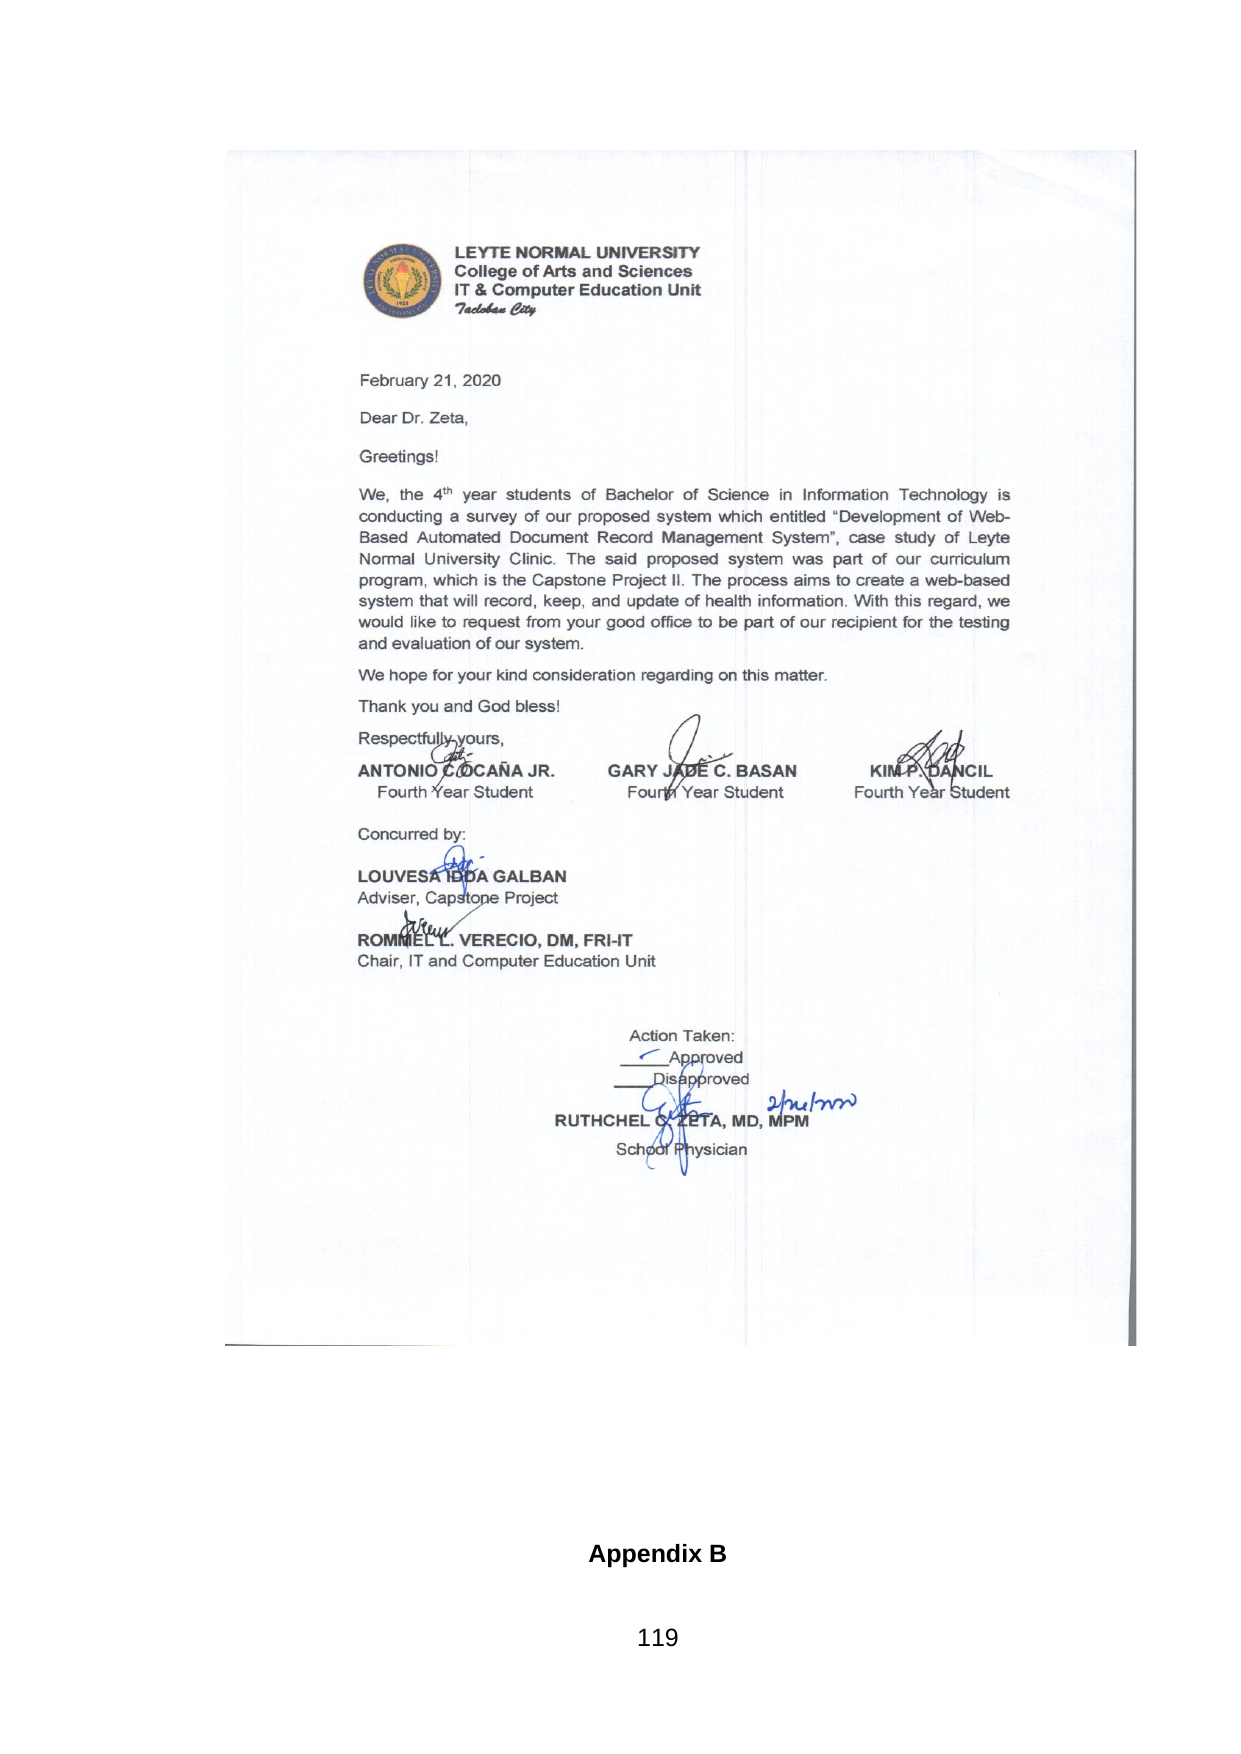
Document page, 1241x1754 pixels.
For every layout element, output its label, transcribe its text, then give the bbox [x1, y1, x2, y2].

text Appendix B [225, 1539, 1090, 1567]
picture [225, 150, 1137, 1346]
